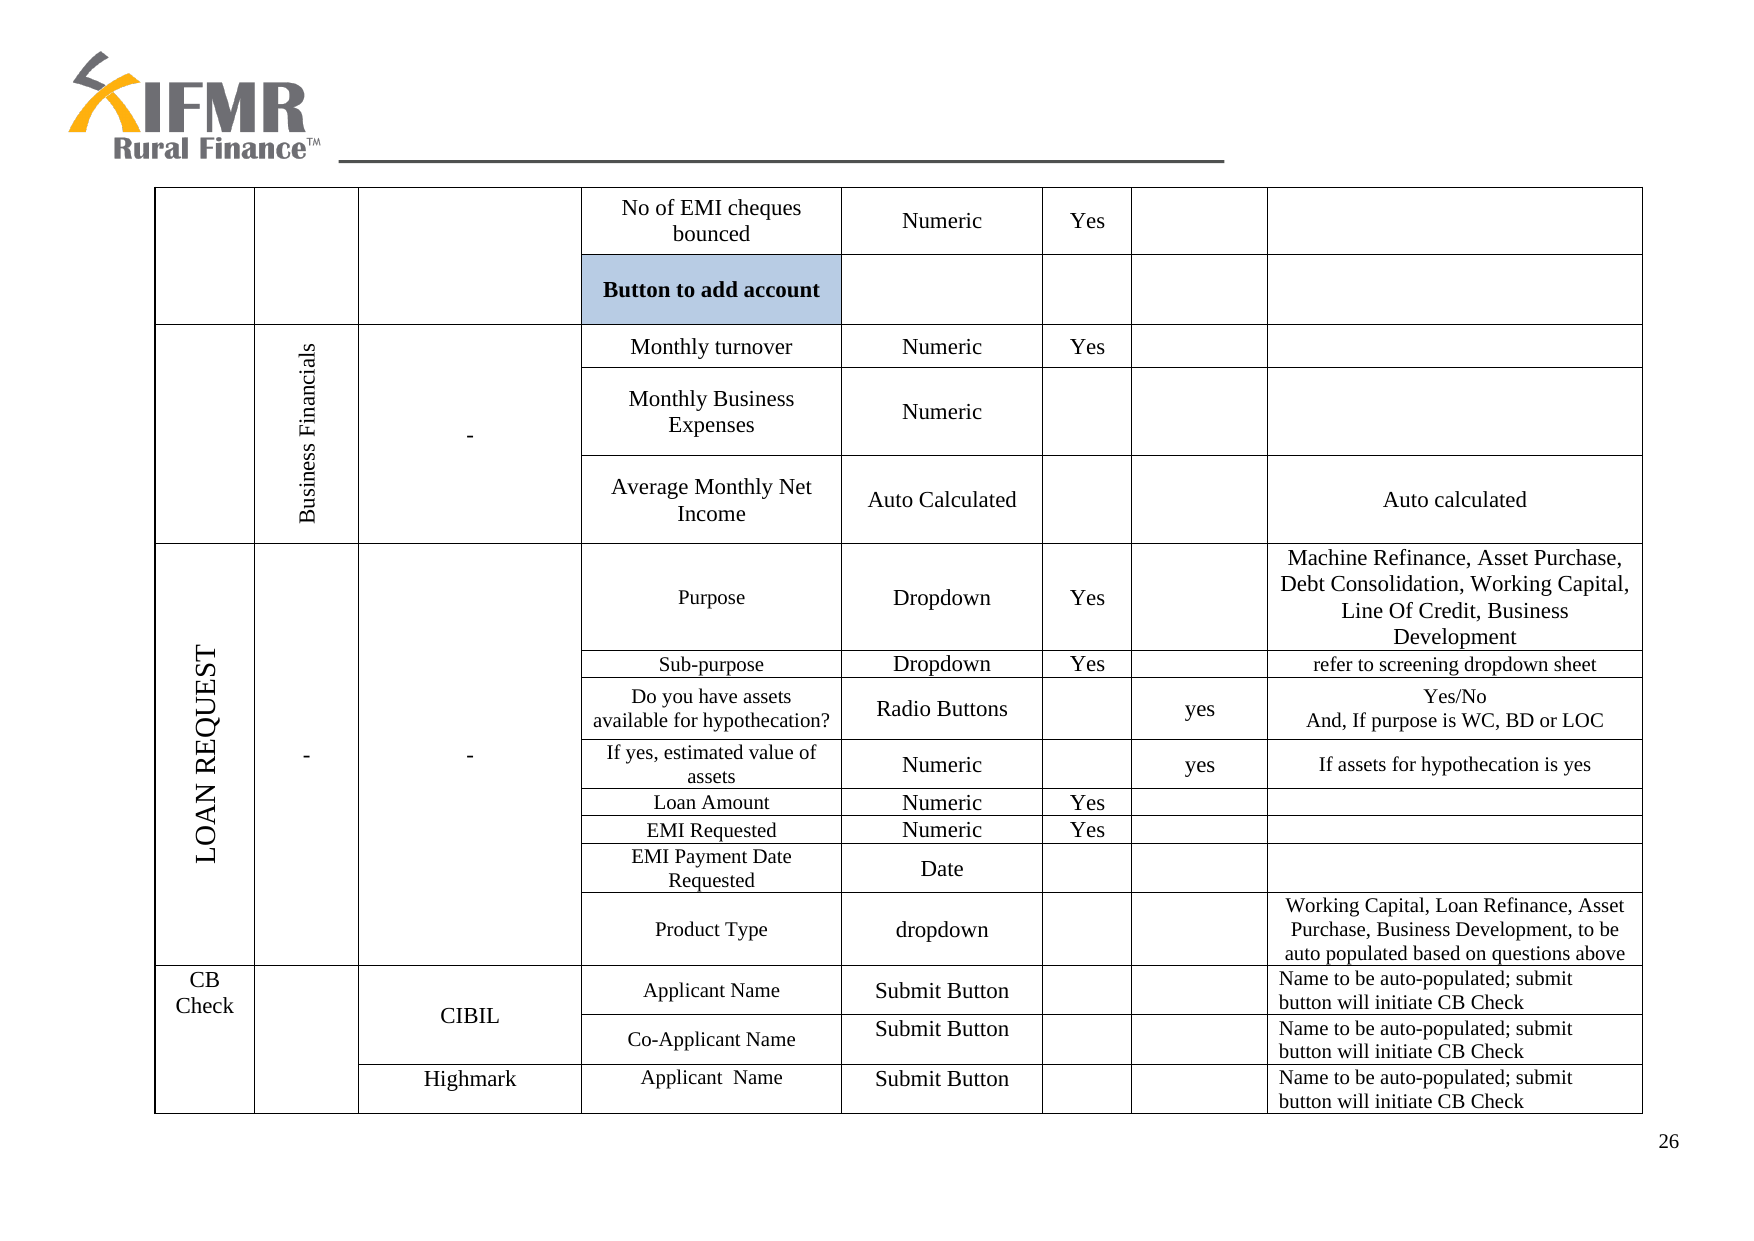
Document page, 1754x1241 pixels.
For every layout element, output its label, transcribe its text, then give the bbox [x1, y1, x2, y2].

table_cell [1132, 1065, 1267, 1113]
table_cell - [255, 544, 358, 965]
table_cell - [359, 544, 581, 965]
table_cell yes [1132, 678, 1267, 739]
table_cell Yes [1043, 651, 1131, 677]
table_cell [1132, 966, 1267, 1014]
table_cell Do you have assets available for hypothecation? [582, 678, 841, 739]
table_cell Yes [1043, 188, 1131, 253]
table_cell CIBIL [359, 966, 581, 1063]
table_cell Numeric [842, 789, 1042, 815]
table_cell Submit Button [842, 966, 1042, 1014]
table_cell [1268, 368, 1642, 455]
table_cell Submit Button [842, 1065, 1042, 1113]
table_cell Numeric [842, 368, 1042, 455]
table_cell [1268, 789, 1642, 815]
table_cell yes [1132, 740, 1267, 788]
table_cell [1268, 844, 1642, 892]
table_cell Name to be auto-populated; submit button will initiate CB Check [1268, 966, 1642, 1014]
table_cell Numeric [842, 740, 1042, 788]
table_cell dropdown [842, 893, 1042, 965]
table_cell [1043, 966, 1131, 1014]
table_cell Radio Buttons [842, 678, 1042, 739]
table_cell [1268, 325, 1642, 367]
table_cell [1132, 789, 1267, 815]
table_cell Numeric [842, 816, 1042, 843]
table_cell [1268, 255, 1642, 324]
table_cell Machine Refinance, Asset Purchase, Debt Consolidation, Working Capital, Line Of Credit, Business Development [1268, 544, 1642, 649]
table_cell Sub-purpose [582, 651, 841, 677]
table_cell [1132, 816, 1267, 843]
table_cell Yes [1043, 816, 1131, 843]
table_cell [1132, 893, 1267, 965]
table_cell [1132, 544, 1267, 649]
table_cell Yes [1043, 325, 1131, 367]
table_cell Purpose [582, 544, 841, 649]
table_cell Product Type [582, 893, 841, 965]
table_cell [1132, 1015, 1267, 1063]
table_cell Monthly turnover [582, 325, 841, 367]
table_cell [1043, 678, 1131, 739]
table_cell EMI Requested [582, 816, 841, 843]
table_cell Applicant Name [582, 966, 841, 1014]
table_cell [1043, 893, 1131, 965]
table_cell [1132, 255, 1267, 324]
table_cell Numeric [842, 188, 1042, 253]
table_cell [1043, 740, 1131, 788]
table_cell Dropdown [842, 544, 1042, 649]
table_cell Dropdown [842, 651, 1042, 677]
table_cell [1132, 188, 1267, 253]
table_cell Business Financials [255, 325, 358, 543]
table_cell [1268, 816, 1642, 843]
table_cell [1043, 255, 1131, 324]
table_cell [1132, 456, 1267, 543]
table_cell Applicant Name [582, 1065, 841, 1113]
table_cell Highmark [359, 1065, 581, 1113]
table_cell Name to be auto-populated; submit button will initiate CB Check [1268, 1015, 1642, 1063]
table_cell LOAN REQUEST [156, 544, 254, 965]
table_cell CB Check [156, 966, 254, 1113]
table_cell Numeric [842, 325, 1042, 367]
table_cell Yes [1043, 544, 1131, 649]
table_cell Average Monthly Net Income [582, 456, 841, 543]
table_cell [1268, 188, 1642, 253]
table_cell [1132, 368, 1267, 455]
table_cell Yes/No And, If purpose is WC, BD or LOC [1268, 678, 1642, 739]
table_cell [1043, 1065, 1131, 1113]
table_cell Submit Button [842, 1015, 1042, 1063]
table_cell Yes [1043, 789, 1131, 815]
table_cell [842, 255, 1042, 324]
table_cell Button to add account [582, 255, 841, 324]
table_cell Monthly Business Expenses [582, 368, 841, 455]
table_cell [156, 325, 254, 543]
table_cell [255, 966, 358, 1113]
table_cell Auto calculated [1268, 456, 1642, 543]
table_cell Loan Amount [582, 789, 841, 815]
table_cell If yes, estimated value of assets [582, 740, 841, 788]
table_cell Co-Applicant Name [582, 1015, 841, 1063]
table_cell Auto Calculated [842, 456, 1042, 543]
table_cell [1132, 325, 1267, 367]
picture [61, 45, 327, 166]
table_cell - [359, 325, 581, 543]
table_cell Date [842, 844, 1042, 892]
table_cell EMI Payment Date Requested [582, 844, 841, 892]
table_cell If assets for hypothecation is yes [1268, 740, 1642, 788]
table_cell refer to screening dropdown sheet [1268, 651, 1642, 677]
table_cell Working Capital, Loan Refinance, Asset Purchase, Business Development, to be auto populated based on questions above [1268, 893, 1642, 965]
table_cell [1043, 368, 1131, 455]
table_cell No of EMI cheques bounced [582, 188, 841, 253]
table_cell [1132, 651, 1267, 677]
table_cell [1043, 1015, 1131, 1063]
table_cell [1043, 456, 1131, 543]
table_cell [1132, 844, 1267, 892]
table_cell [1043, 844, 1131, 892]
table_cell Name to be auto-populated; submit button will initiate CB Check [1268, 1065, 1642, 1113]
